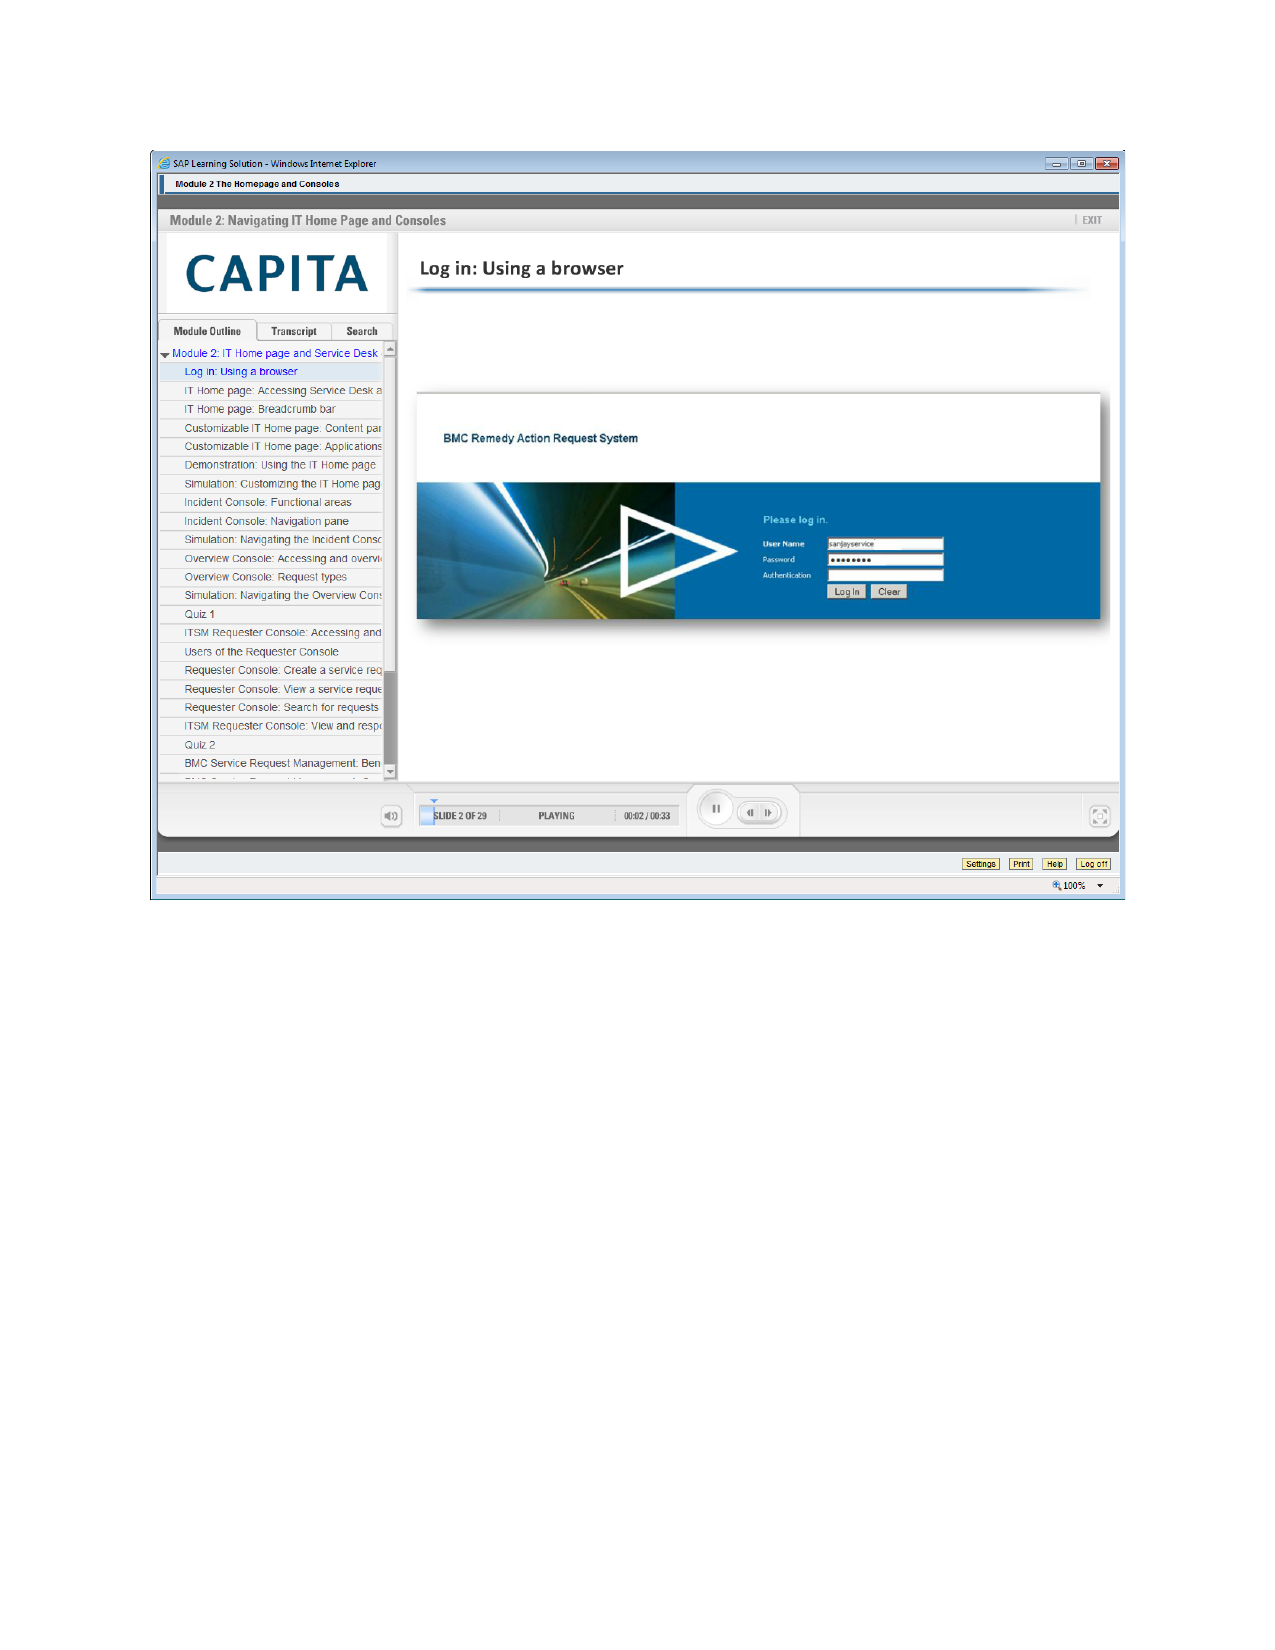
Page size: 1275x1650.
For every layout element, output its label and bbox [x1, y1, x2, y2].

picture [150, 150, 1125, 900]
